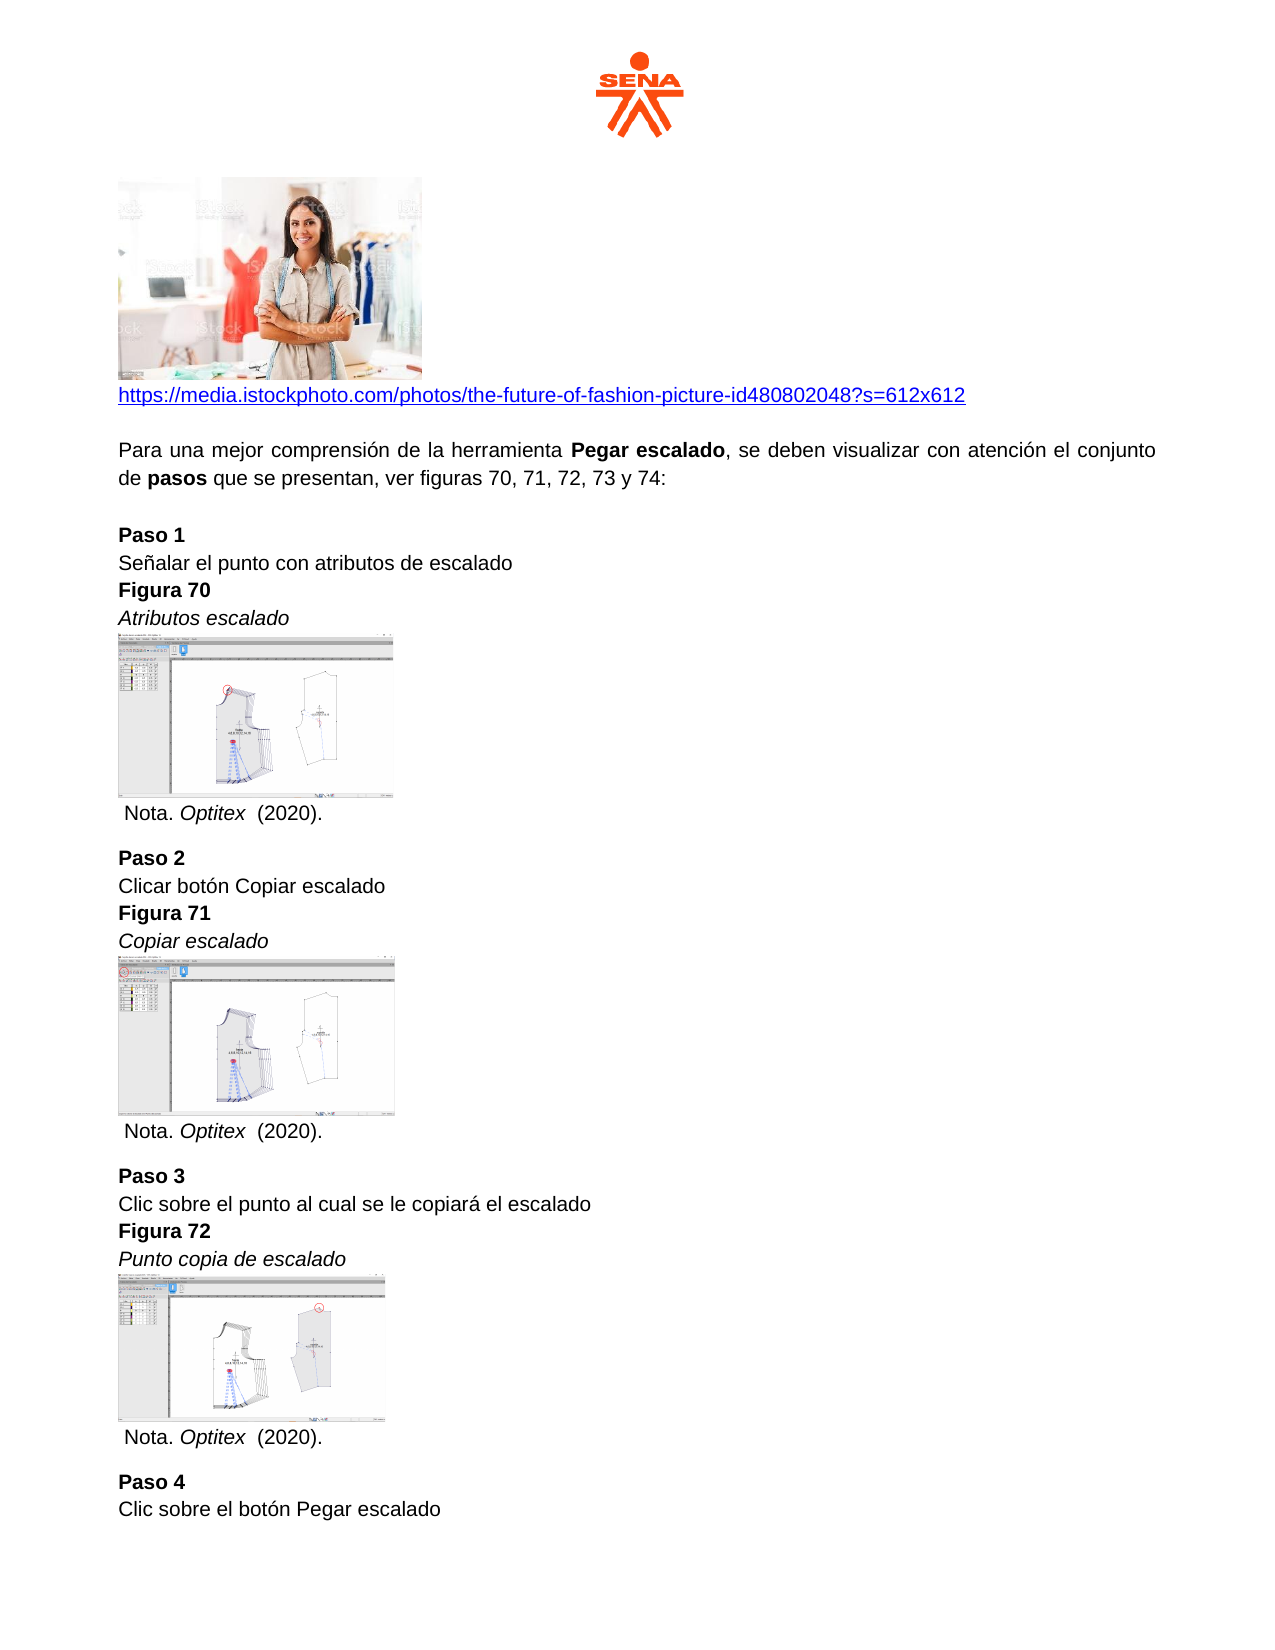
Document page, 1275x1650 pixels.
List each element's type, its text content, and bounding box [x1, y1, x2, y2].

text Nota. Optitex (2020). [118, 801, 1157, 825]
text Nota. Optitex (2020). [118, 1119, 1157, 1143]
picture [118, 177, 422, 380]
text Paso 2 [118, 846, 1157, 870]
text Figura 72 [118, 1219, 1157, 1243]
text Copiar escalado [118, 928, 1157, 952]
text Atributos escalado [118, 606, 1157, 630]
picture [118, 633, 394, 798]
text Clic sobre el punto al cual se le copiará el escalado [118, 1192, 1157, 1216]
text Clicar botón Copiar escalado [118, 873, 1157, 897]
text Paso 4 [118, 1470, 1157, 1494]
text Paso 1 [118, 521, 1157, 547]
text Señalar el punto con atributos de escalado [118, 551, 1157, 575]
picture [118, 956, 395, 1116]
picture [585, 48, 690, 142]
text https://media.istockphoto.com/photos/the-future-of-fashion-picture-id480802048?s=612x612 [118, 383, 1157, 407]
text Clic sobre el botón Pegar escalado [118, 1497, 1157, 1521]
text Nota. Optitex (2020). [118, 1425, 1157, 1449]
text Figura 70 [118, 578, 1157, 602]
text Paso 3 [118, 1164, 1157, 1188]
text Figura 71 [118, 901, 1157, 925]
text Punto copia de escalado [118, 1247, 1157, 1271]
picture [118, 1274, 386, 1422]
text Para una mejor comprensión de la herramienta Pegar escalado, se deben visualizar con atención el conjunto de pasos que se presentan, ver figuras 70, 71, 72, 73 y 74: [118, 438, 1157, 489]
